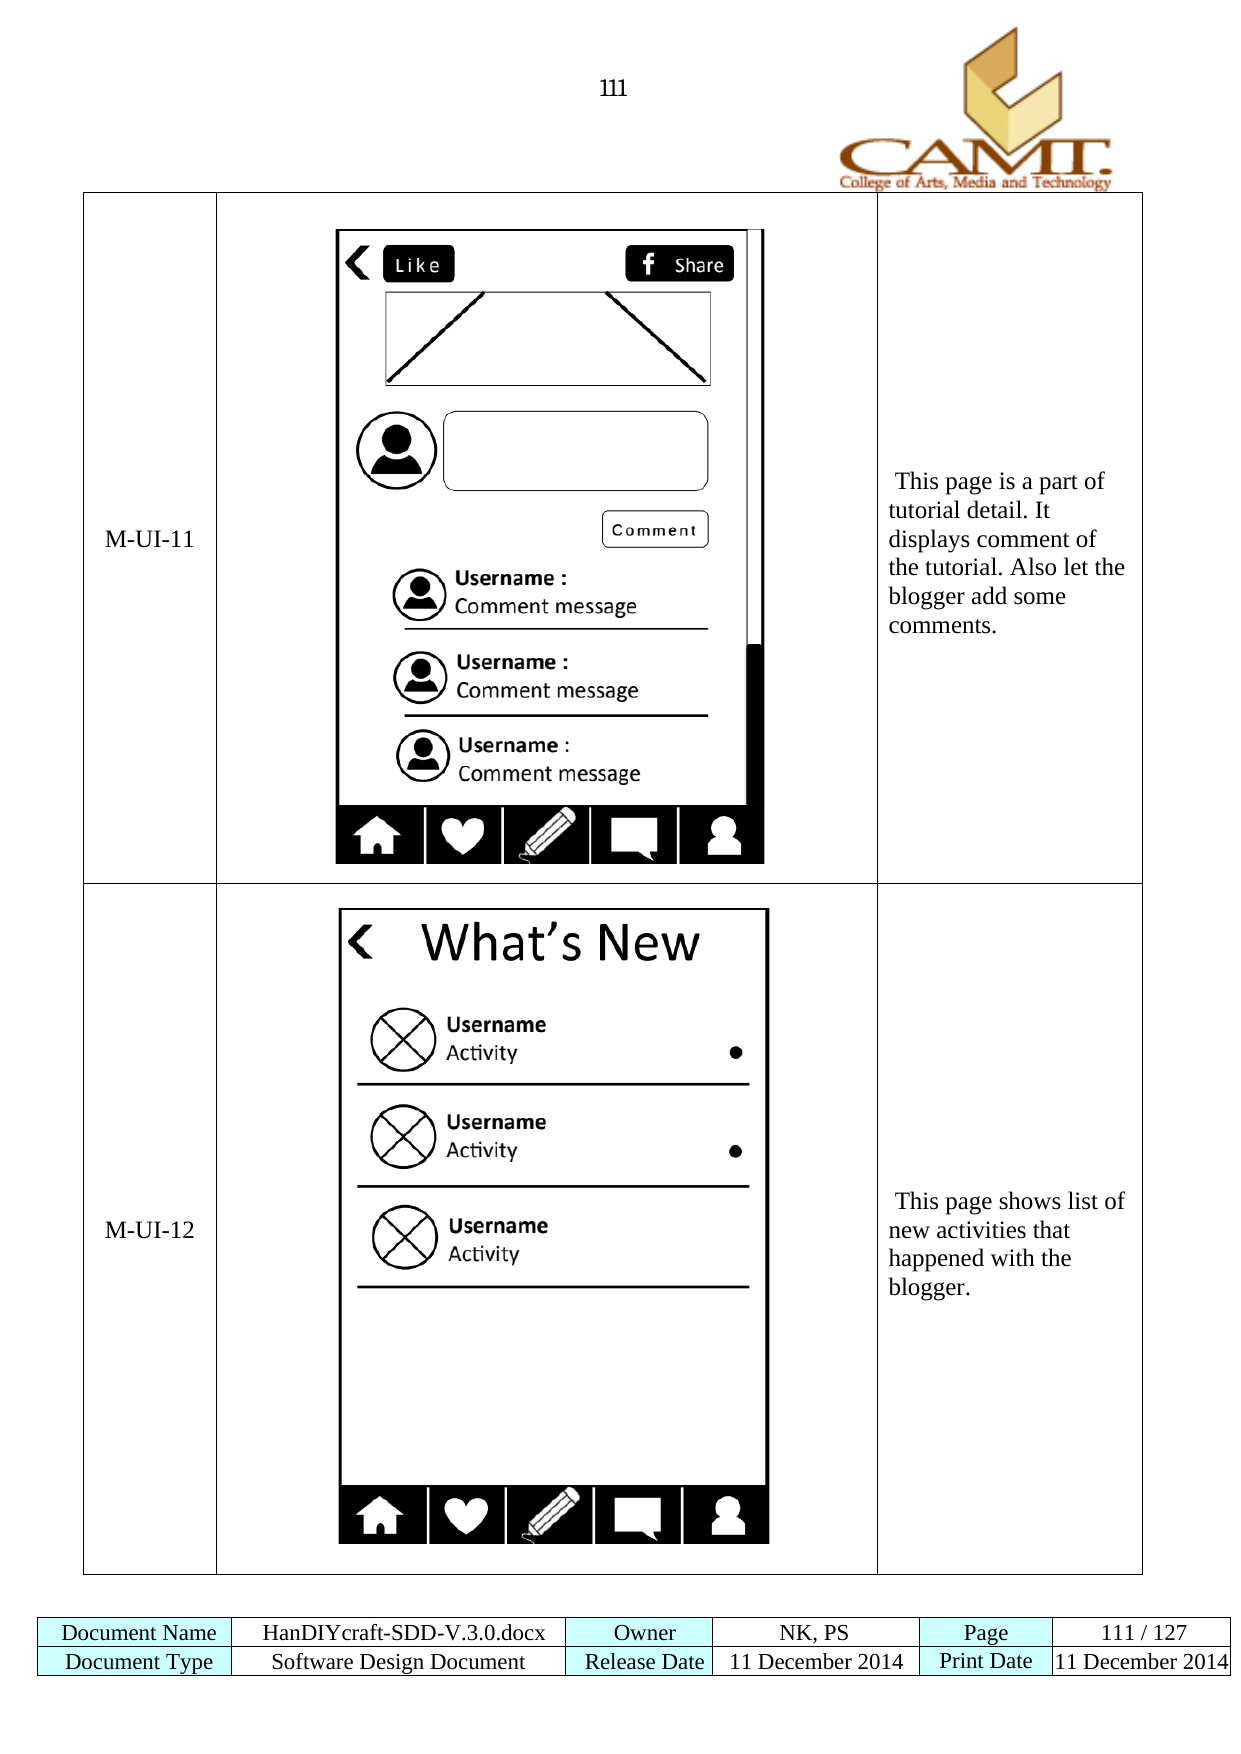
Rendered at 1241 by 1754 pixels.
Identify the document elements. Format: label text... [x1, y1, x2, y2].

picture [755, 18, 1221, 207]
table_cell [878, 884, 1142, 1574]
table_cell This page is a part of tutorial detail. It displays comment of the tutorial. Also let the blogger add some comments. [878, 193, 1142, 883]
table_cell [217, 193, 877, 883]
table_cell M-UI-11 [84, 193, 216, 883]
table_cell [217, 884, 877, 1574]
table_cell M-UI-12 [84, 884, 216, 1574]
